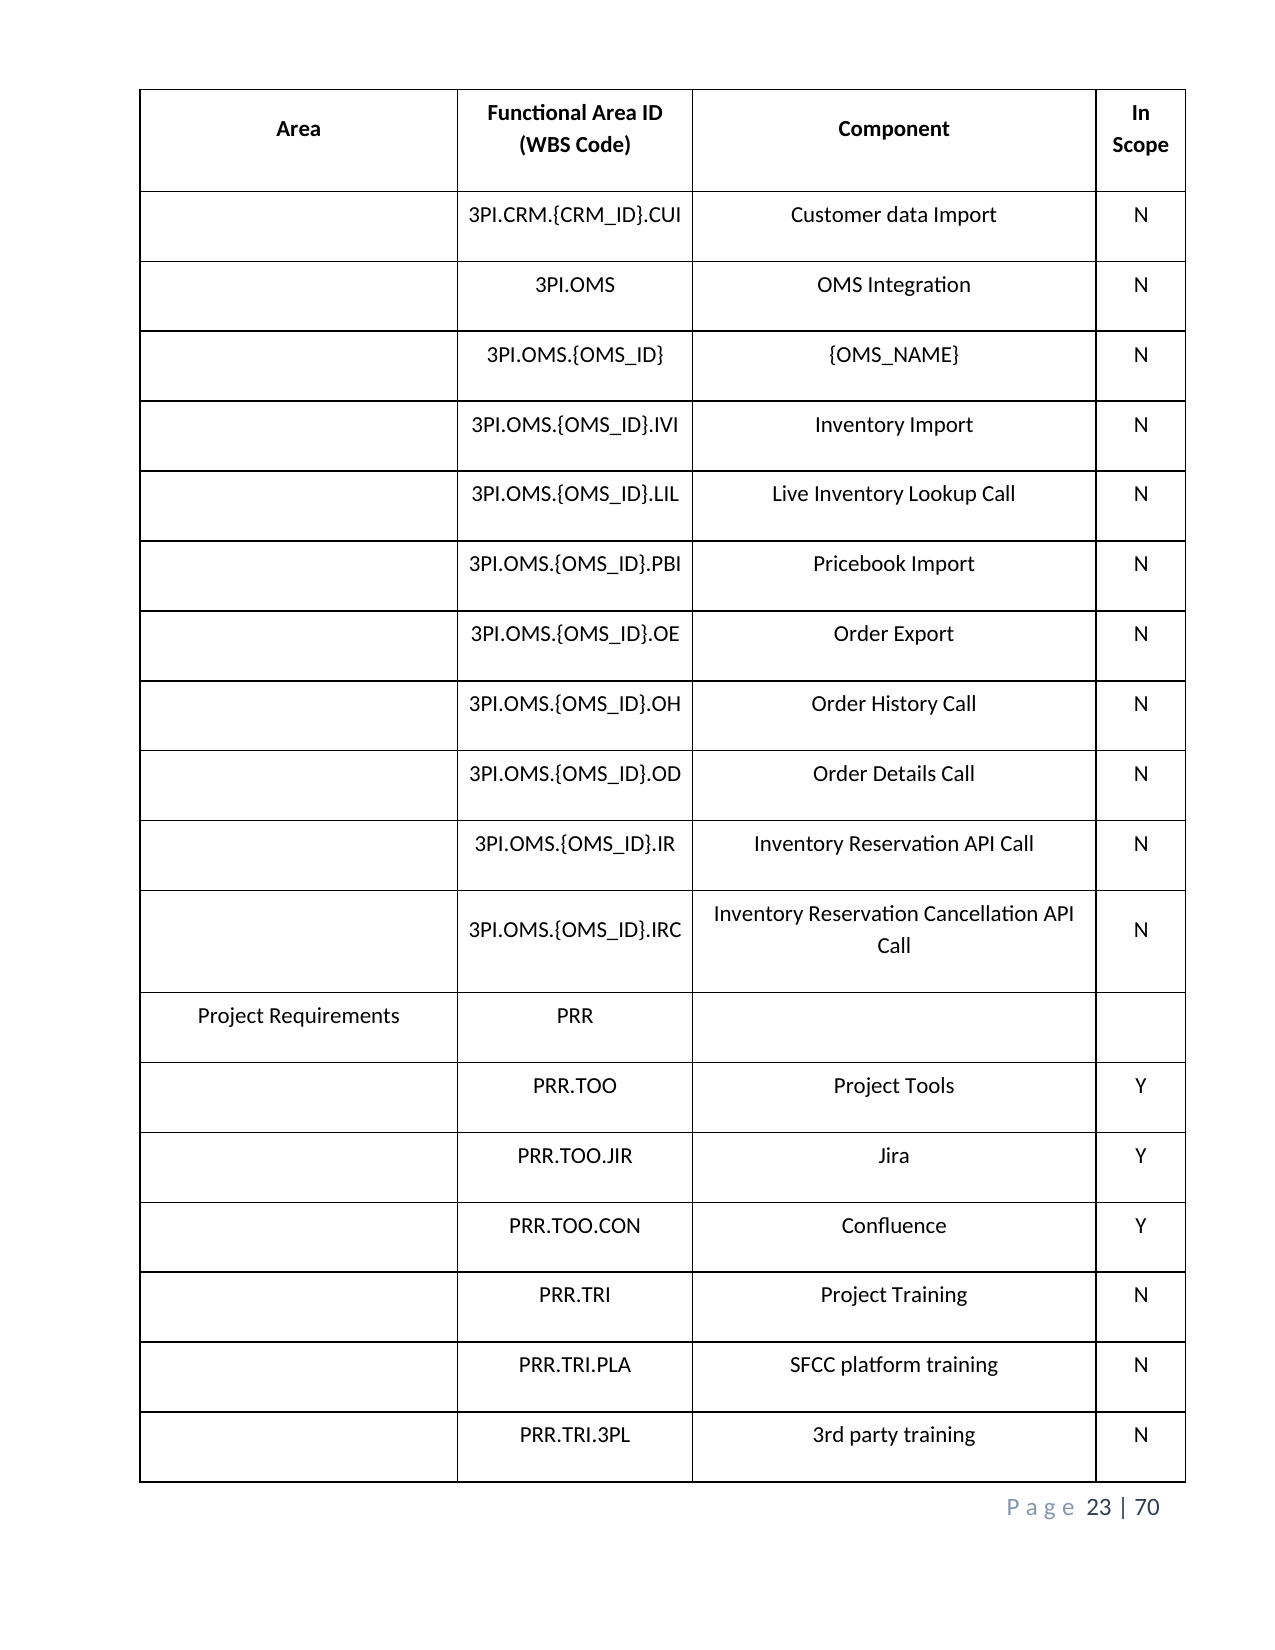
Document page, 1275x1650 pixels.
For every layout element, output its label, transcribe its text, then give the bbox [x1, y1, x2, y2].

table_cell N [1097, 1413, 1185, 1481]
table_cell N [1097, 402, 1185, 470]
table_cell [141, 402, 457, 470]
table_cell [141, 751, 457, 820]
table_cell SFCC platform training [693, 1343, 1095, 1411]
table_cell OMS Integration [693, 262, 1095, 330]
table_cell [141, 1343, 457, 1411]
table_cell PRR.TOO.JIR [458, 1133, 692, 1201]
table_cell PRR.TOO [458, 1063, 692, 1131]
table_cell Customer data Import [693, 192, 1095, 261]
table_header Functional Area ID (WBS Code) [458, 90, 692, 191]
table_cell N [1097, 682, 1185, 750]
table_cell Order History Call [693, 682, 1095, 750]
table_cell 3PI.OMS.{OMS_ID}.OD [458, 751, 692, 820]
table_cell N [1097, 1343, 1185, 1411]
table_cell 3PI.OMS.{OMS_ID}.OE [458, 612, 692, 680]
table_cell 3PI.OMS.{OMS_ID} [458, 332, 692, 400]
table_cell N [1097, 612, 1185, 680]
table_cell [141, 1133, 457, 1201]
table_cell 3PI.OMS.{OMS_ID}.IVI [458, 402, 692, 470]
table_cell PRR.TRI.3PL [458, 1413, 692, 1481]
table_cell N [1097, 472, 1185, 540]
table_cell Project Tools [693, 1063, 1095, 1131]
table_cell Pricebook Import [693, 542, 1095, 610]
table_cell Live Inventory Lookup Call [693, 472, 1095, 540]
table_cell [141, 891, 457, 992]
table_cell N [1097, 751, 1185, 820]
table_cell 3PI.OMS.{OMS_ID}.LIL [458, 472, 692, 540]
table_cell PRR.TOO.CON [458, 1203, 692, 1271]
table_cell N [1097, 332, 1185, 400]
table_cell Order Details Call [693, 751, 1095, 820]
table_cell Inventory Import [693, 402, 1095, 470]
table_cell [141, 612, 457, 680]
table_cell [141, 192, 457, 261]
table_cell PRR.TRI [458, 1273, 692, 1341]
table_header In Scope [1097, 90, 1185, 191]
table_cell PRR.TRI.PLA [458, 1343, 692, 1411]
table_cell N [1097, 1273, 1185, 1341]
table_cell {OMS_NAME} [693, 332, 1095, 400]
table_cell [693, 993, 1095, 1062]
table_cell 3PI.CRM.{CRM_ID}.CUI [458, 192, 692, 261]
table_cell PRR [458, 993, 692, 1062]
table_cell N [1097, 891, 1185, 992]
table_cell N [1097, 262, 1185, 330]
table_cell 3PI.OMS [458, 262, 692, 330]
table_cell [141, 262, 457, 330]
table_cell Y [1097, 1203, 1185, 1271]
table_cell 3PI.OMS.{OMS_ID}.PBI [458, 542, 692, 610]
table_cell 3PI.OMS.{OMS_ID}.IR [458, 821, 692, 889]
table_cell Project Requirements [141, 993, 457, 1062]
table_cell 3PI.OMS.{OMS_ID}.IRC [458, 891, 692, 992]
table_cell [141, 1203, 457, 1271]
table_cell [141, 332, 457, 400]
table_cell 3rd party training [693, 1413, 1095, 1481]
table_cell N [1097, 821, 1185, 889]
table_cell [141, 682, 457, 750]
table_cell Jira [693, 1133, 1095, 1201]
table_cell [141, 472, 457, 540]
table_cell N [1097, 542, 1185, 610]
table_header Area [141, 90, 457, 191]
table_cell 3PI.OMS.{OMS_ID}.OH [458, 682, 692, 750]
table_cell N [1097, 192, 1185, 261]
table_cell [141, 1063, 457, 1131]
table_cell Project Training [693, 1273, 1095, 1341]
table_cell [141, 542, 457, 610]
table_cell [141, 1273, 457, 1341]
table_cell [1097, 993, 1185, 1062]
table_cell Order Export [693, 612, 1095, 680]
table_cell Confluence [693, 1203, 1095, 1271]
table_cell Inventory Reservation Cancellation API Call [693, 891, 1095, 992]
table_cell [141, 821, 457, 889]
table_cell Y [1097, 1063, 1185, 1131]
table_cell Inventory Reservation API Call [693, 821, 1095, 889]
table_cell Y [1097, 1133, 1185, 1201]
table_header Component [693, 90, 1095, 191]
table_cell [141, 1413, 457, 1481]
